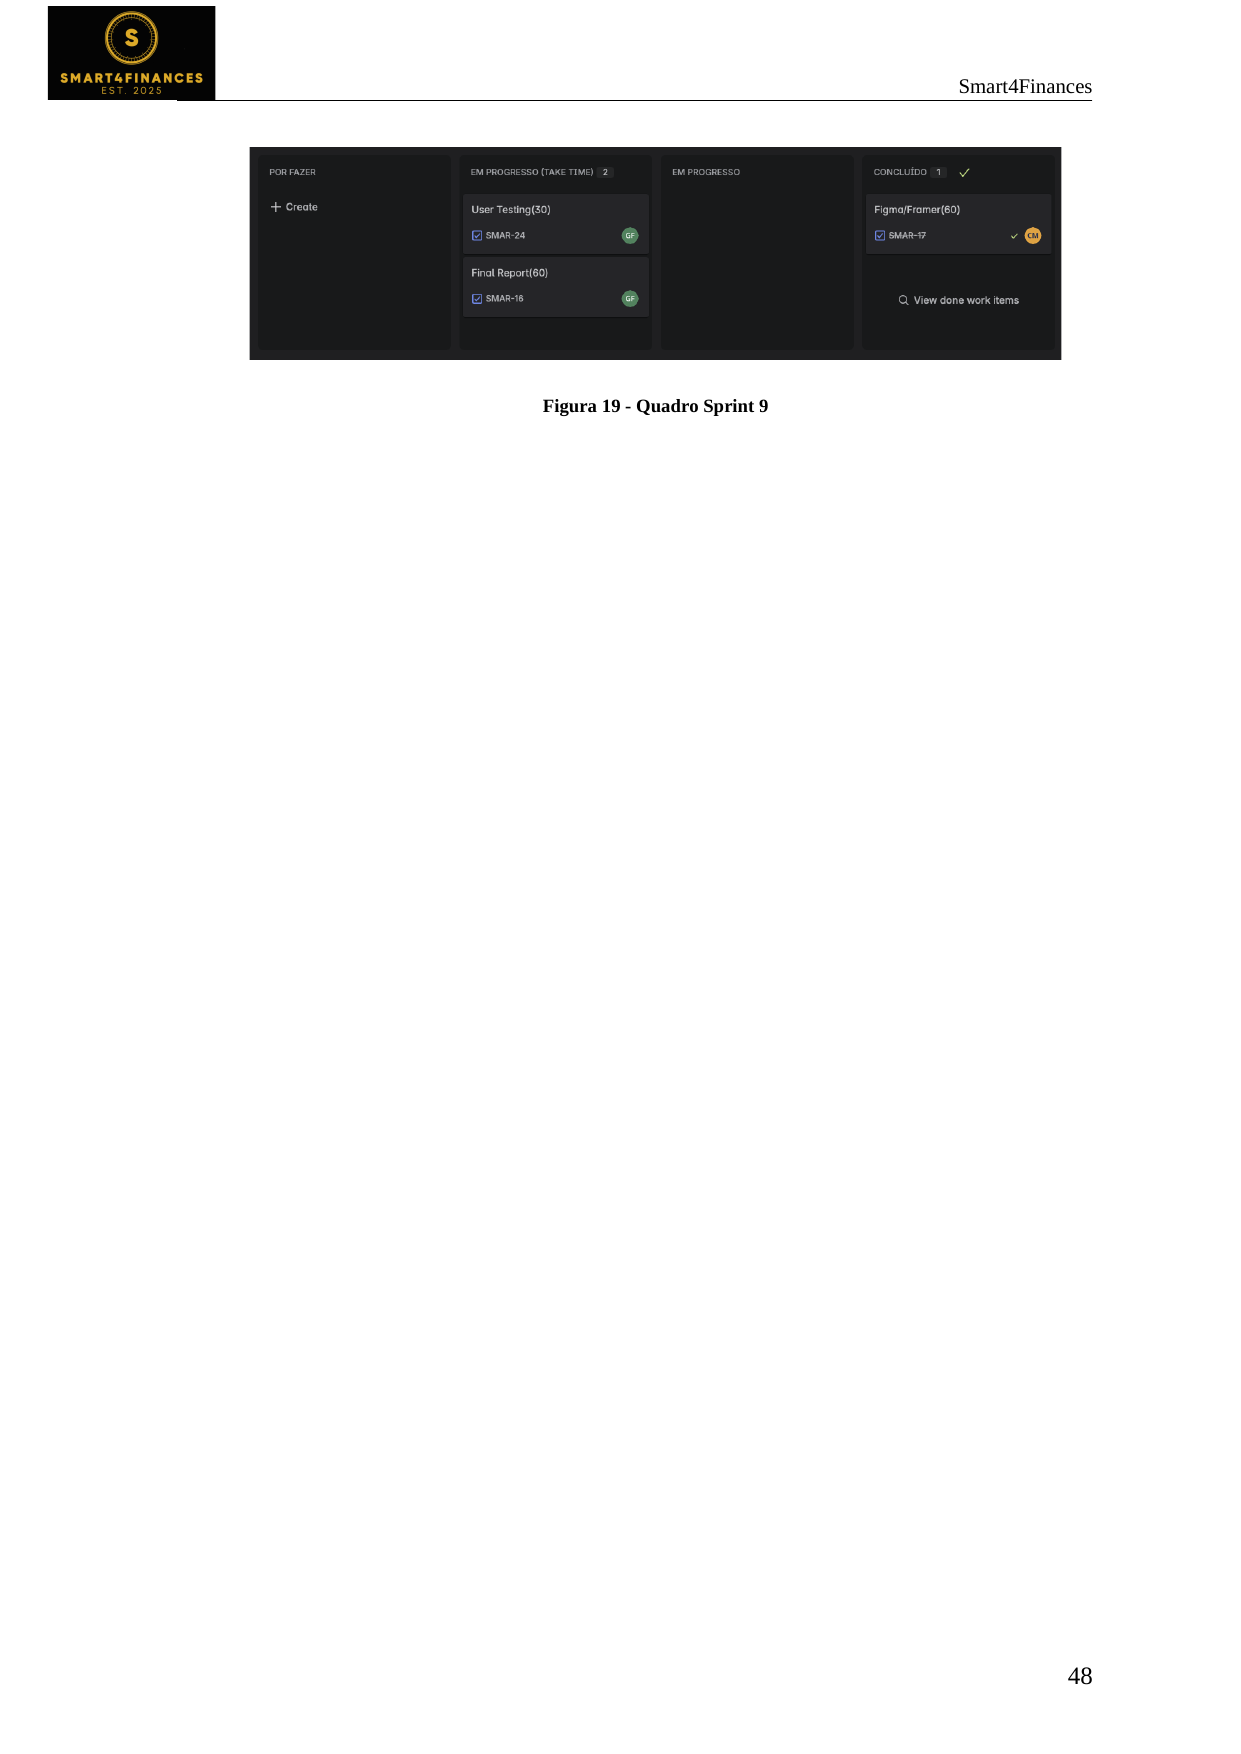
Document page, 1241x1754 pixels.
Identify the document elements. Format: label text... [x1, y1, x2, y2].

picture [249, 147, 1062, 360]
text Figura 19 - Quadro Sprint 9 [177, 395, 1092, 416]
picture [47, 6, 216, 100]
